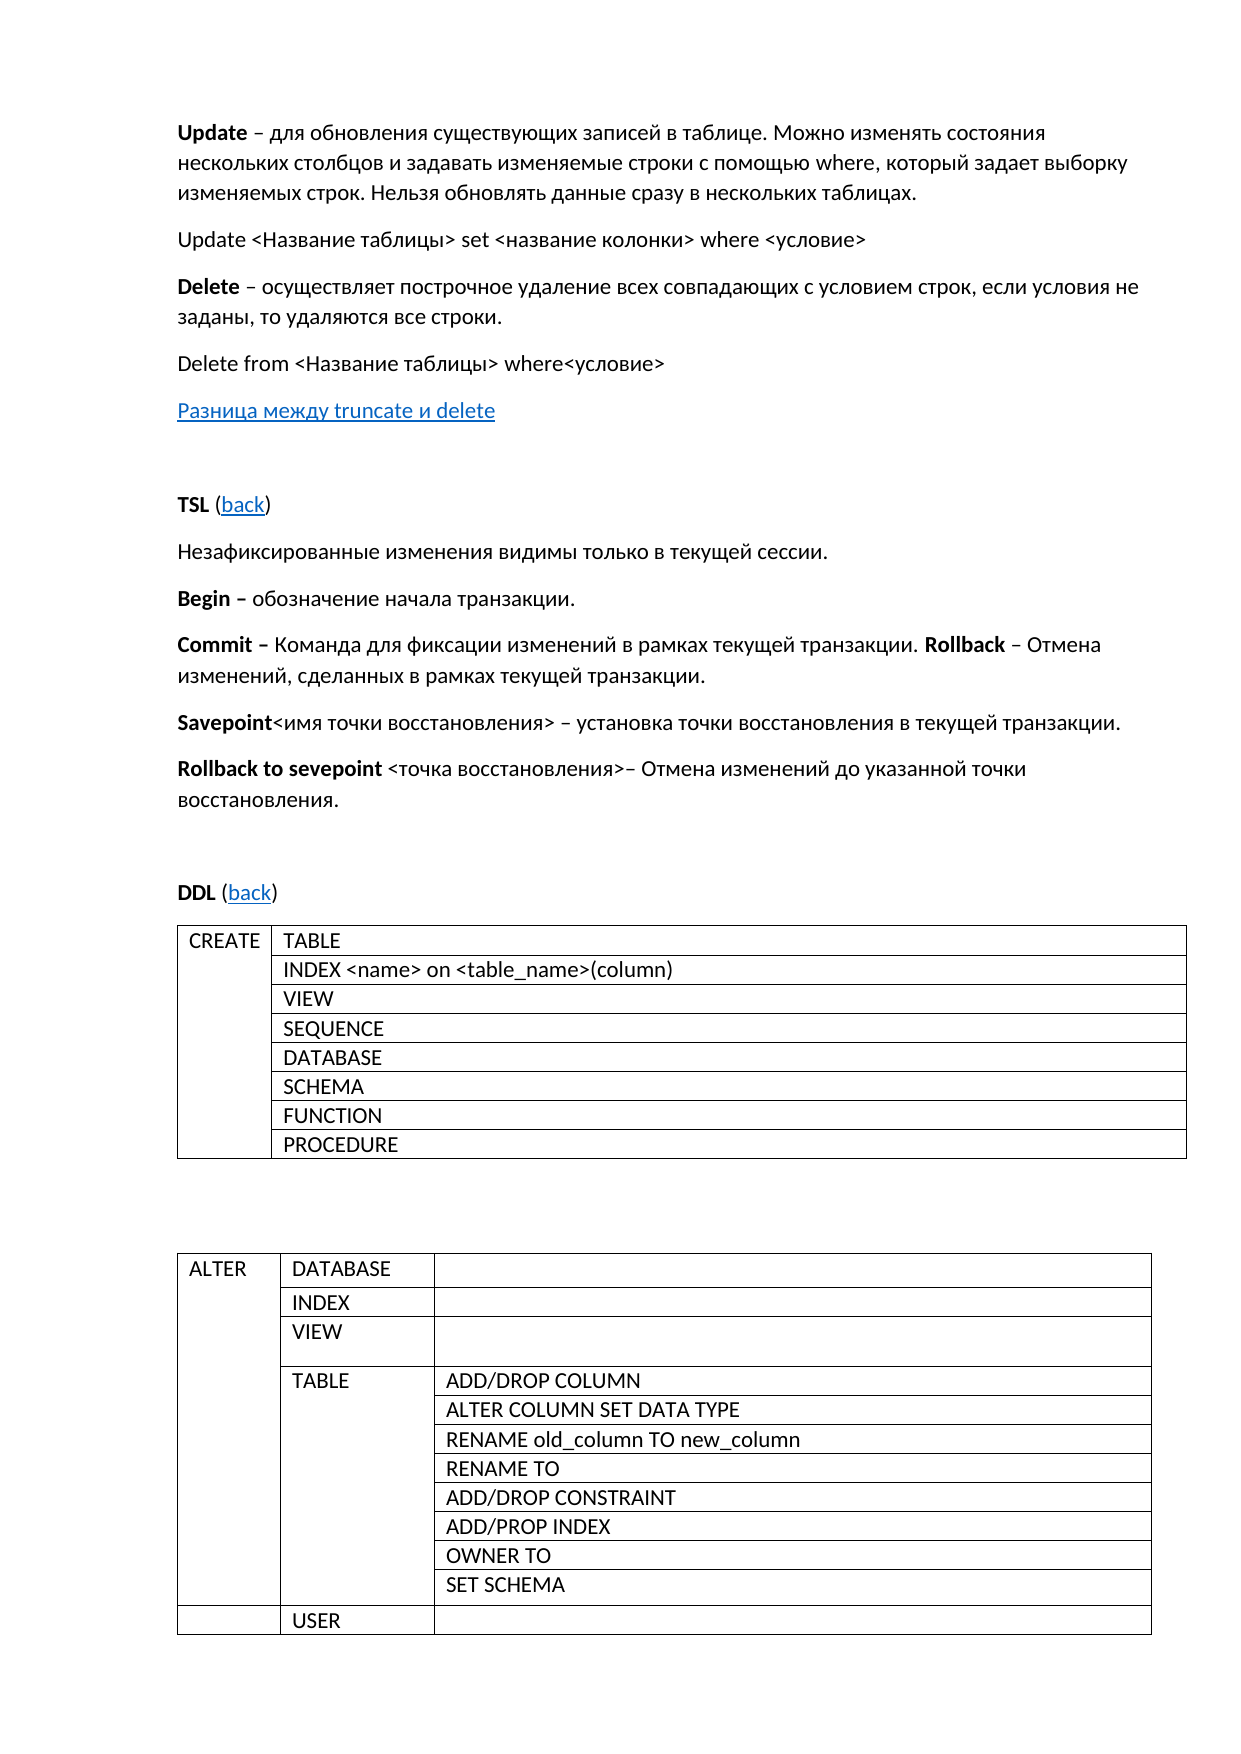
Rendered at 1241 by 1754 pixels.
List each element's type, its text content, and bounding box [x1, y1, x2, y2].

table_cell INDEX [281, 1288, 434, 1316]
text Rollback to sevepoint <точка восстановления>– Отмена изменений до указанной точки восстановления. [177, 754, 1152, 813]
table_cell RENAME old_column TO new_column [435, 1425, 1151, 1453]
table_cell VIEW [281, 1317, 434, 1366]
table_header [435, 1254, 1151, 1287]
table_cell [178, 1606, 280, 1634]
table_cell ADD/DROP CONSTRAINT [435, 1483, 1151, 1511]
table_header CREATE [178, 926, 271, 1158]
table_cell SCHEMA [272, 1072, 1186, 1100]
table_cell OWNER TO [435, 1541, 1151, 1569]
text Delete – осуществляет построчное удаление всех совпадающих с условием строк, если условия не заданы, то удаляются все строки. [177, 272, 1152, 331]
text Savepoint<имя точки восстановления> – установка точки восстановления в текущей транзакции. [177, 708, 1152, 736]
table_cell INDEX <name> on <table_name>(column) [272, 956, 1186, 983]
table_cell FUNCTION [272, 1101, 1186, 1129]
table_cell SEQUENCE [272, 1014, 1186, 1042]
table_cell RENAME TO [435, 1454, 1151, 1482]
table_cell ADD/DROP COLUMN [435, 1367, 1151, 1394]
table_cell SET SCHEMA [435, 1570, 1151, 1605]
text Разница между truncate и delete [177, 396, 1152, 424]
table_cell USER [281, 1606, 434, 1634]
table_cell VIEW [272, 985, 1186, 1013]
text Незафиксированные изменения видимы только в текущей сессии. [177, 537, 1152, 565]
table_header ALTER [178, 1254, 280, 1605]
text DDL (back) [177, 878, 1152, 907]
table_header DATABASE [281, 1254, 434, 1287]
text Delete from <Название таблицы> where<условие> [177, 349, 1152, 377]
text Update – для обновления существующих записей в таблице. Можно изменять состояния нескольких столбцов и задавать изменяемые строки с помощью where, который задает выборку изменяемых строк. Нельзя обновлять данные сразу в нескольких таблицах. [177, 118, 1152, 207]
table_cell [435, 1606, 1151, 1634]
table_cell ADD/PROP INDEX [435, 1512, 1151, 1540]
table_cell ALTER COLUMN SET DATA TYPE [435, 1396, 1151, 1424]
text Commit – Команда для фиксации изменений в рамках текущей транзакции. Rollback – Отмена изменений, сделанных в рамках текущей транзакции. [177, 631, 1152, 689]
table_cell [435, 1288, 1151, 1316]
table_cell [435, 1317, 1151, 1366]
table_cell PROCEDURE [272, 1130, 1186, 1158]
table_cell TABLE [281, 1367, 434, 1605]
text Begin – обозначение начала транзакции. [177, 584, 1152, 612]
table_cell DATABASE [272, 1043, 1186, 1071]
text Update <Название таблицы> set <название колонки> where <условие> [177, 225, 1152, 253]
table_header TABLE [272, 926, 1186, 954]
text TSL (back) [177, 490, 1152, 518]
